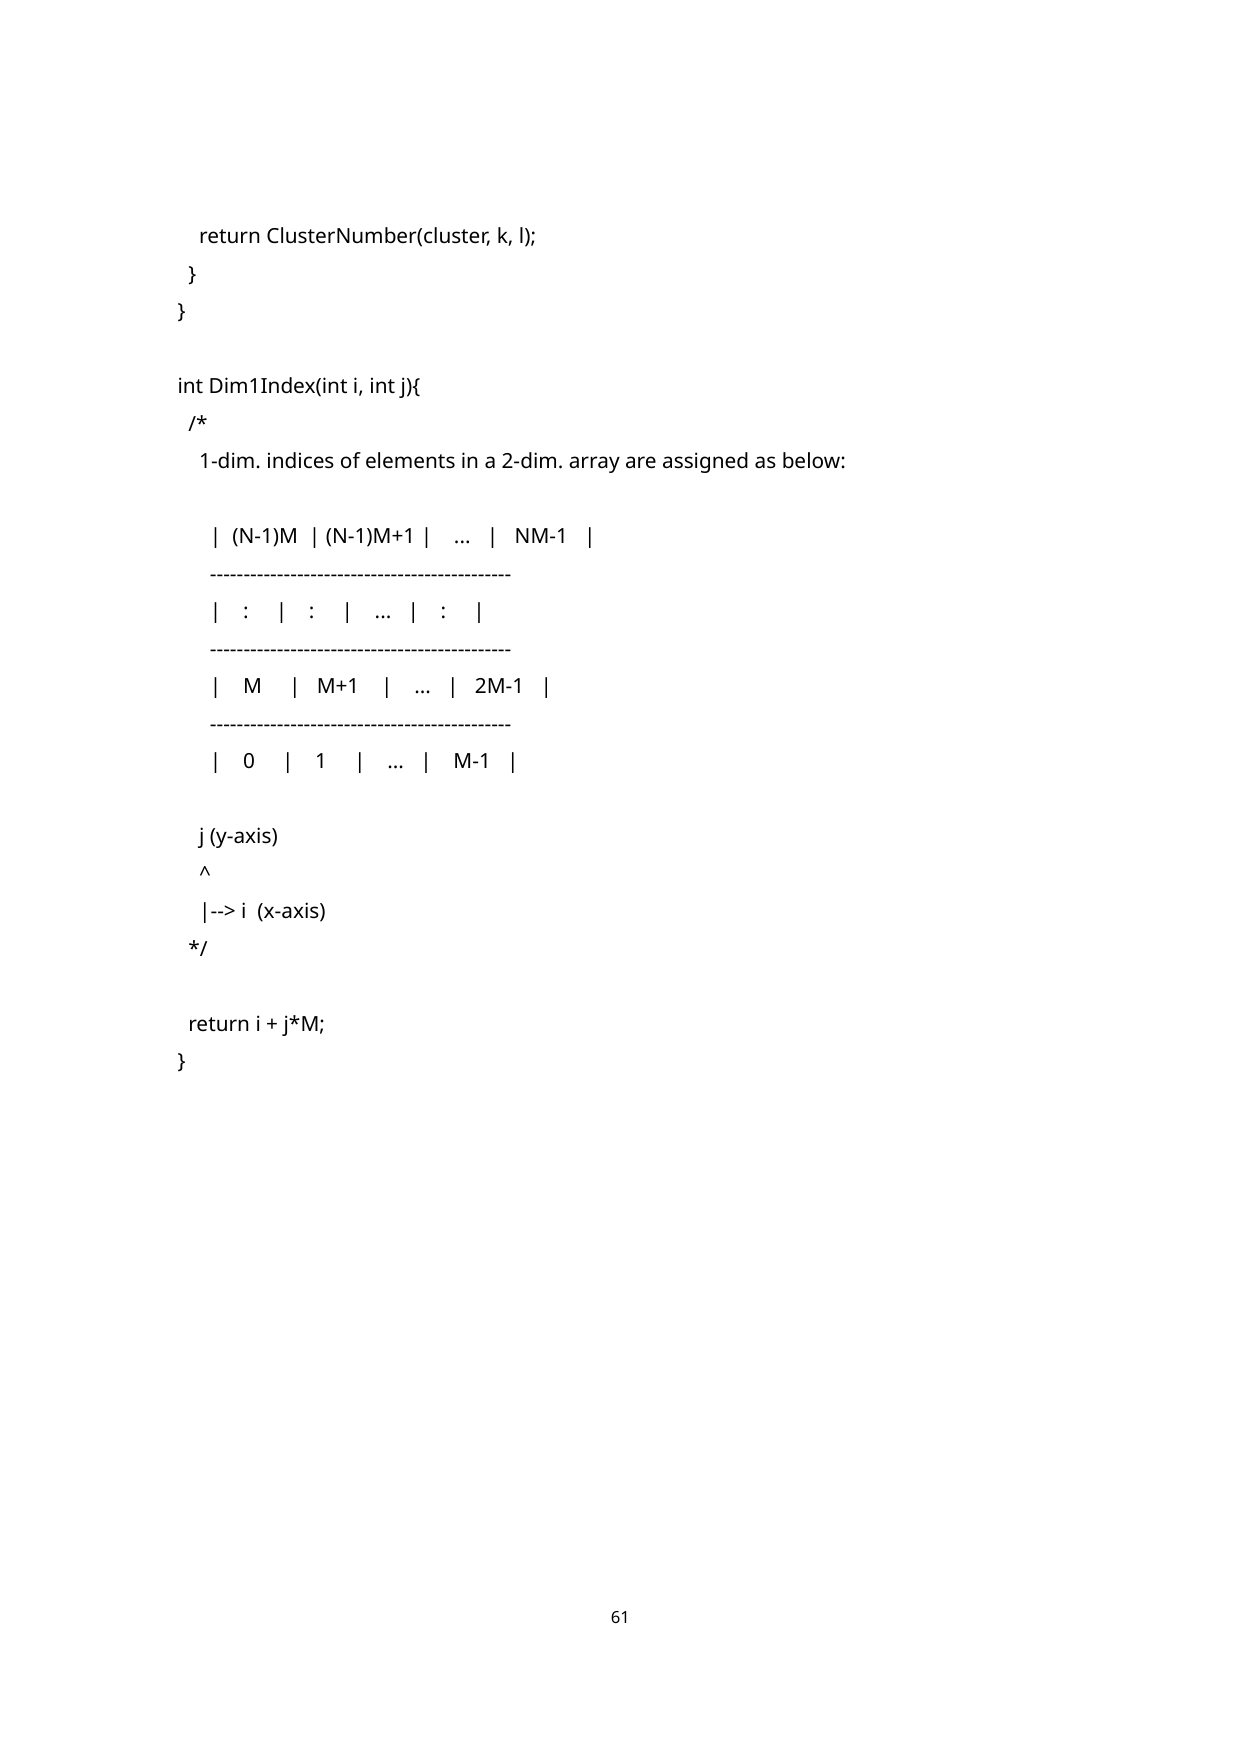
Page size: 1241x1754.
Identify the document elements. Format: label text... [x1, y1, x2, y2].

text */ [177, 929, 1063, 967]
text 1-dim. indices of elements in a 2-dim. array are assigned as below: [177, 442, 1063, 479]
text | M | M+1 | ... | 2M-1 | [177, 667, 1063, 704]
text } [177, 292, 1063, 329]
text --------------------------------------------- [177, 629, 1063, 667]
text ^ [177, 854, 1063, 892]
text --------------------------------------------- [177, 554, 1063, 592]
text return ClusterNumber(cluster, k, l); [177, 217, 1063, 254]
text j (y-axis) [177, 817, 1063, 854]
text } [177, 1042, 1063, 1079]
text return i + j*M; [177, 1004, 1063, 1042]
text | : | : | ... | : | [177, 592, 1063, 629]
text | 0 | 1 | ... | M-1 | [177, 742, 1063, 779]
text int Dim1Index(int i, int j){ [177, 367, 1063, 404]
text } [177, 254, 1063, 292]
text --------------------------------------------- [177, 704, 1063, 742]
text |--> i (x-axis) [177, 892, 1063, 929]
text | (N-1)M | (N-1)M+1 | ... | NM-1 | [177, 517, 1063, 554]
text /* [177, 404, 1063, 442]
